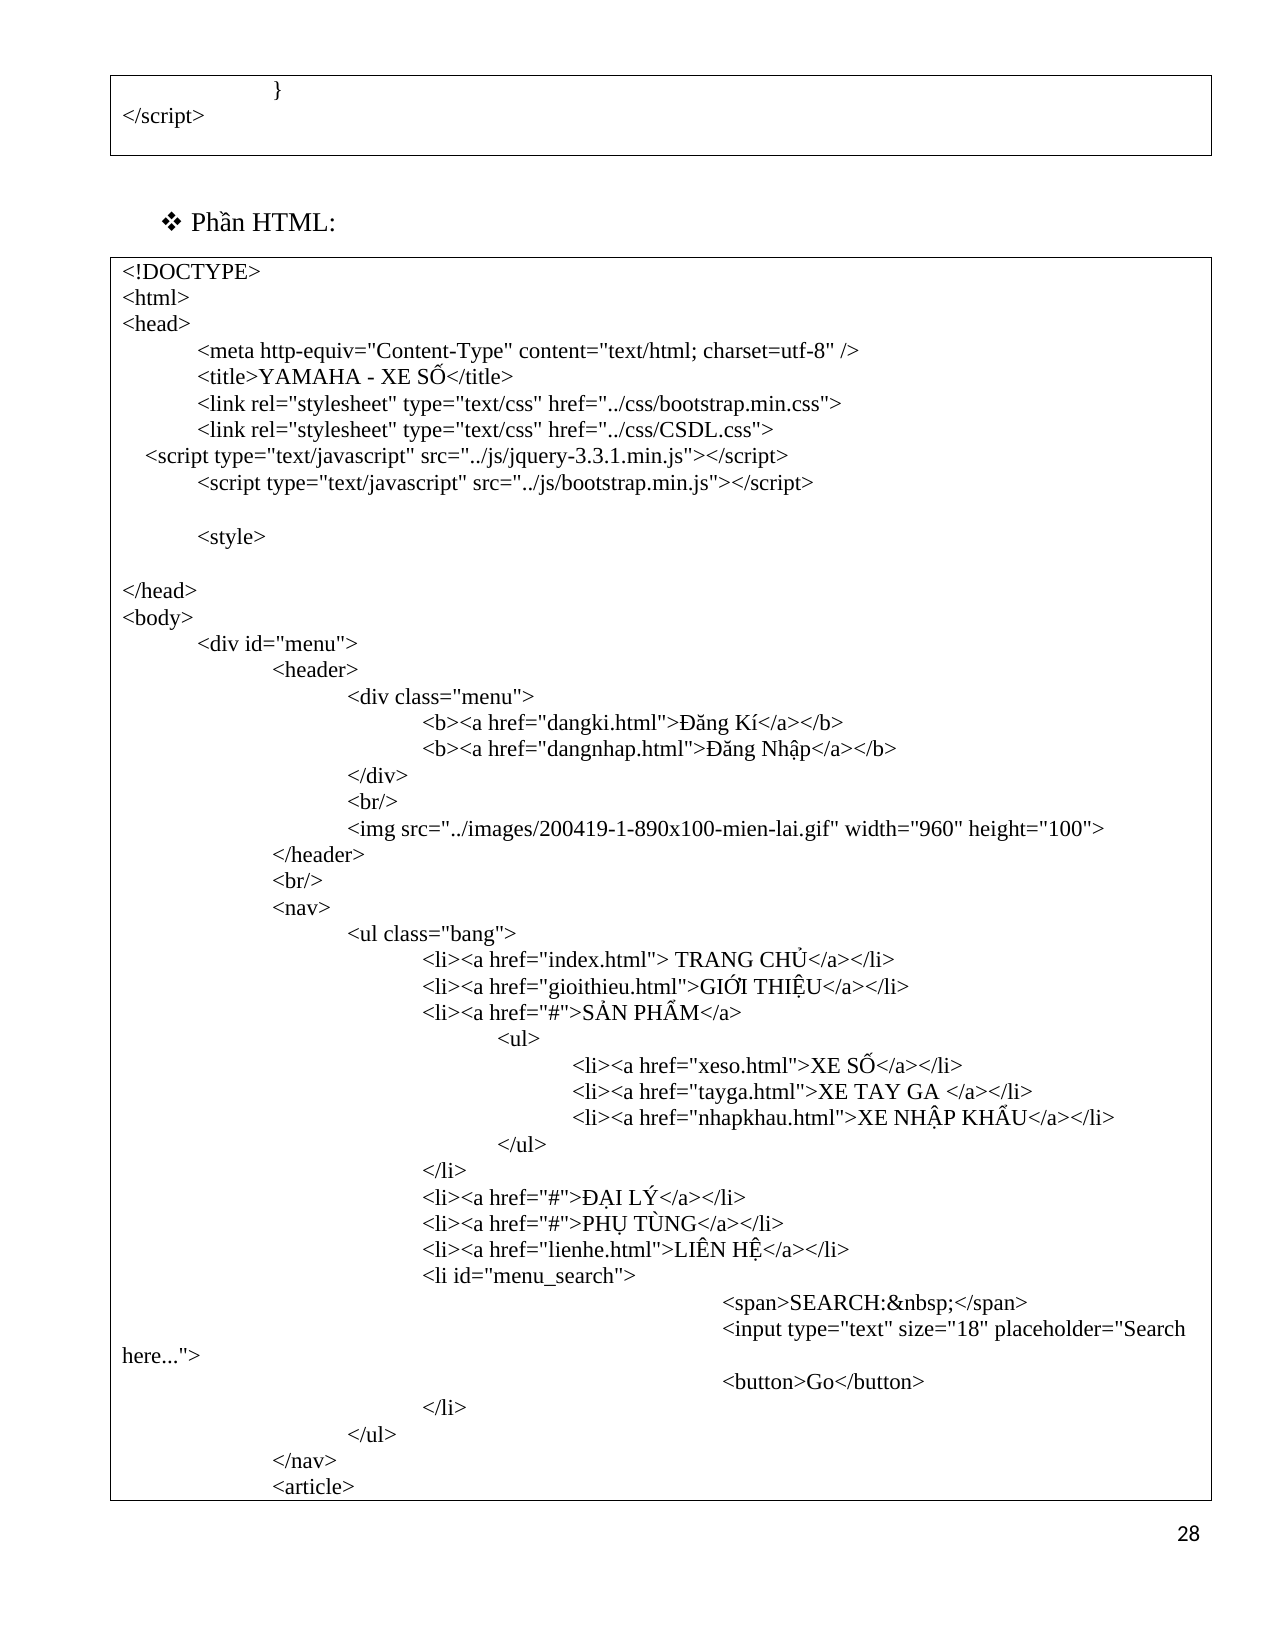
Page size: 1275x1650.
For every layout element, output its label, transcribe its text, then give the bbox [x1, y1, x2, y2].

text Phần HTML: [122, 206, 1200, 238]
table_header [111, 76, 1211, 155]
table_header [111, 258, 1211, 1500]
